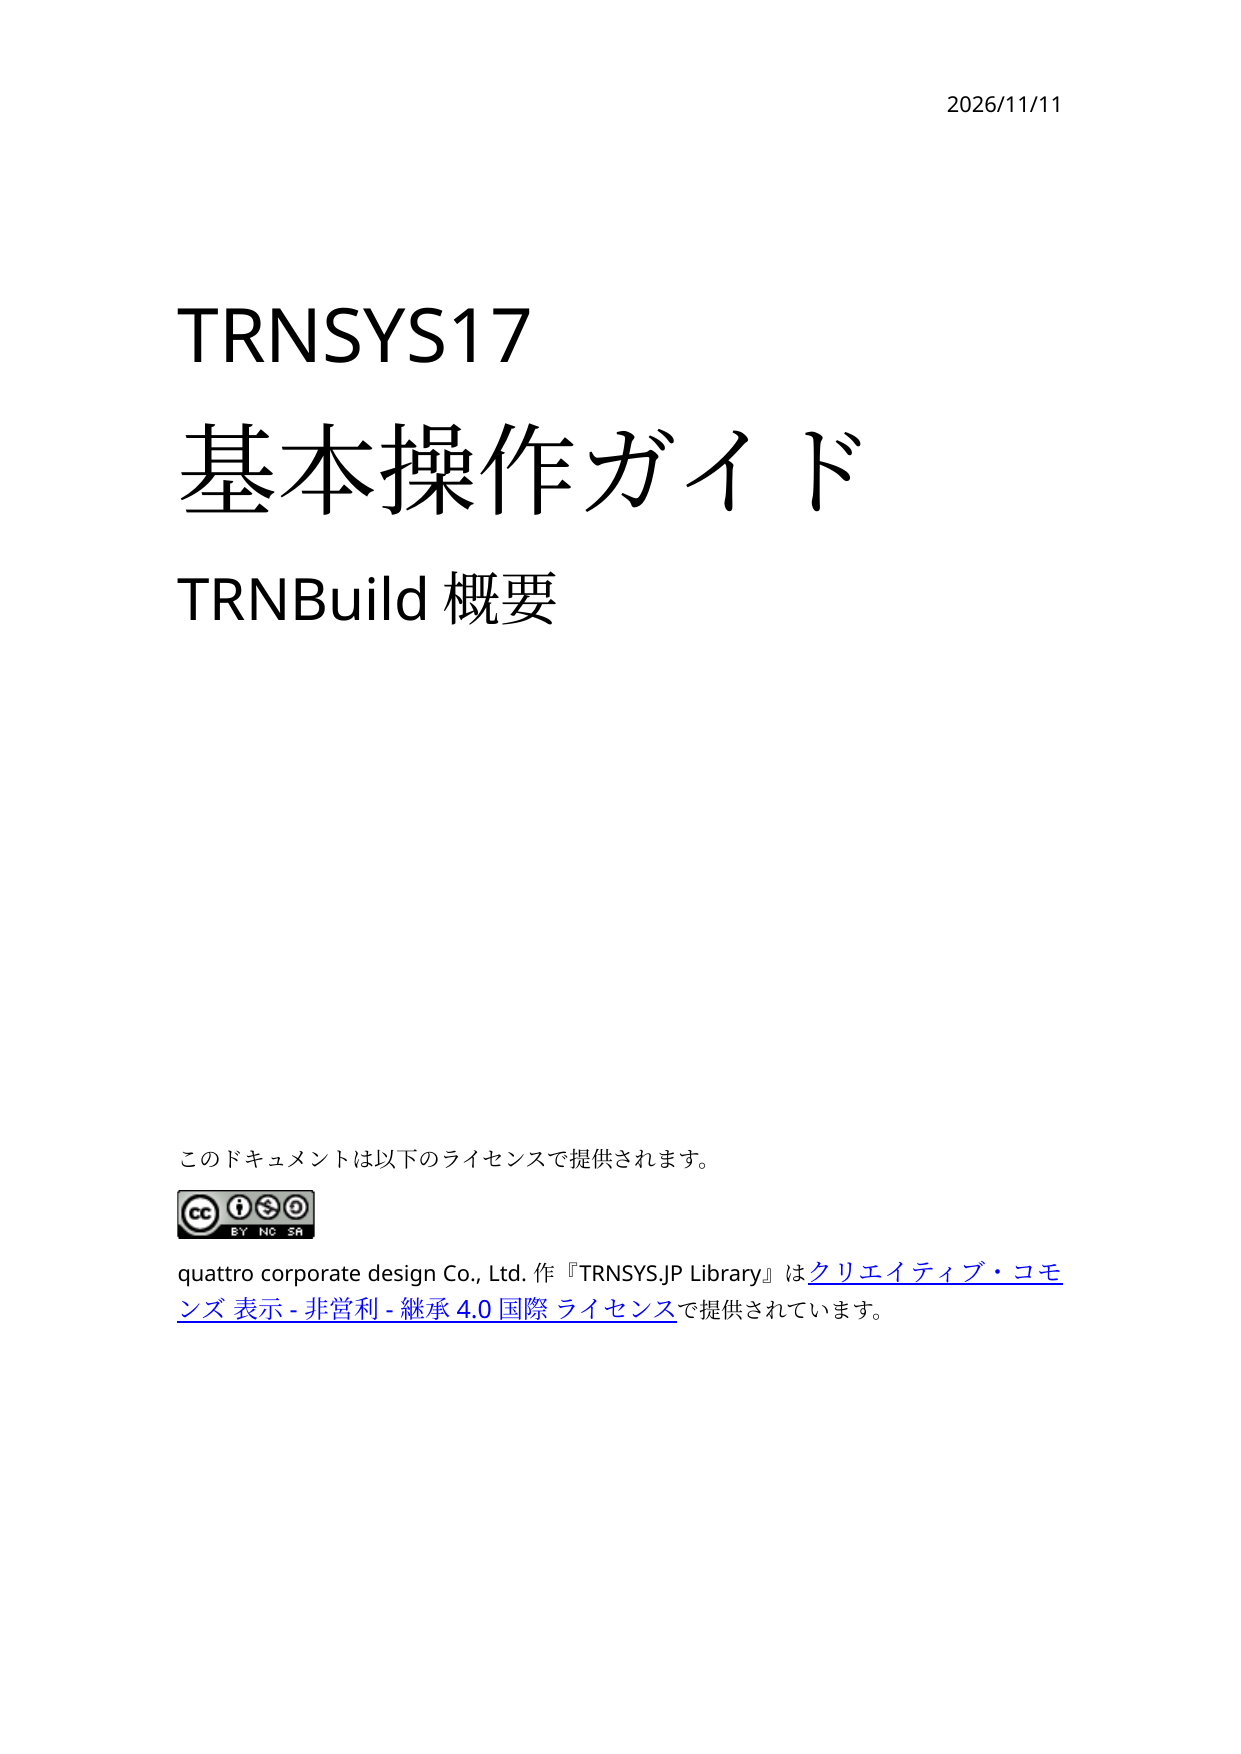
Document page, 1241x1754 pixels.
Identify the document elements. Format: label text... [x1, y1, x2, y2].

text 基本操作ガイド [177, 389, 1063, 539]
text quattro corporate design Co., Ltd. 作『TRNSYS.JP Library』はクリエイティブ・コモンズ 表示 - 非営利 - 継承 4.0 国際 ライセンスで提供されています。 [177, 1252, 1063, 1327]
text このドキュメントは以下のライセンスで提供されます。 [177, 1139, 1063, 1177]
picture [177, 1190, 315, 1239]
text TRNBuild概要 [177, 539, 1063, 652]
text TRNSYS17 [177, 277, 1063, 389]
